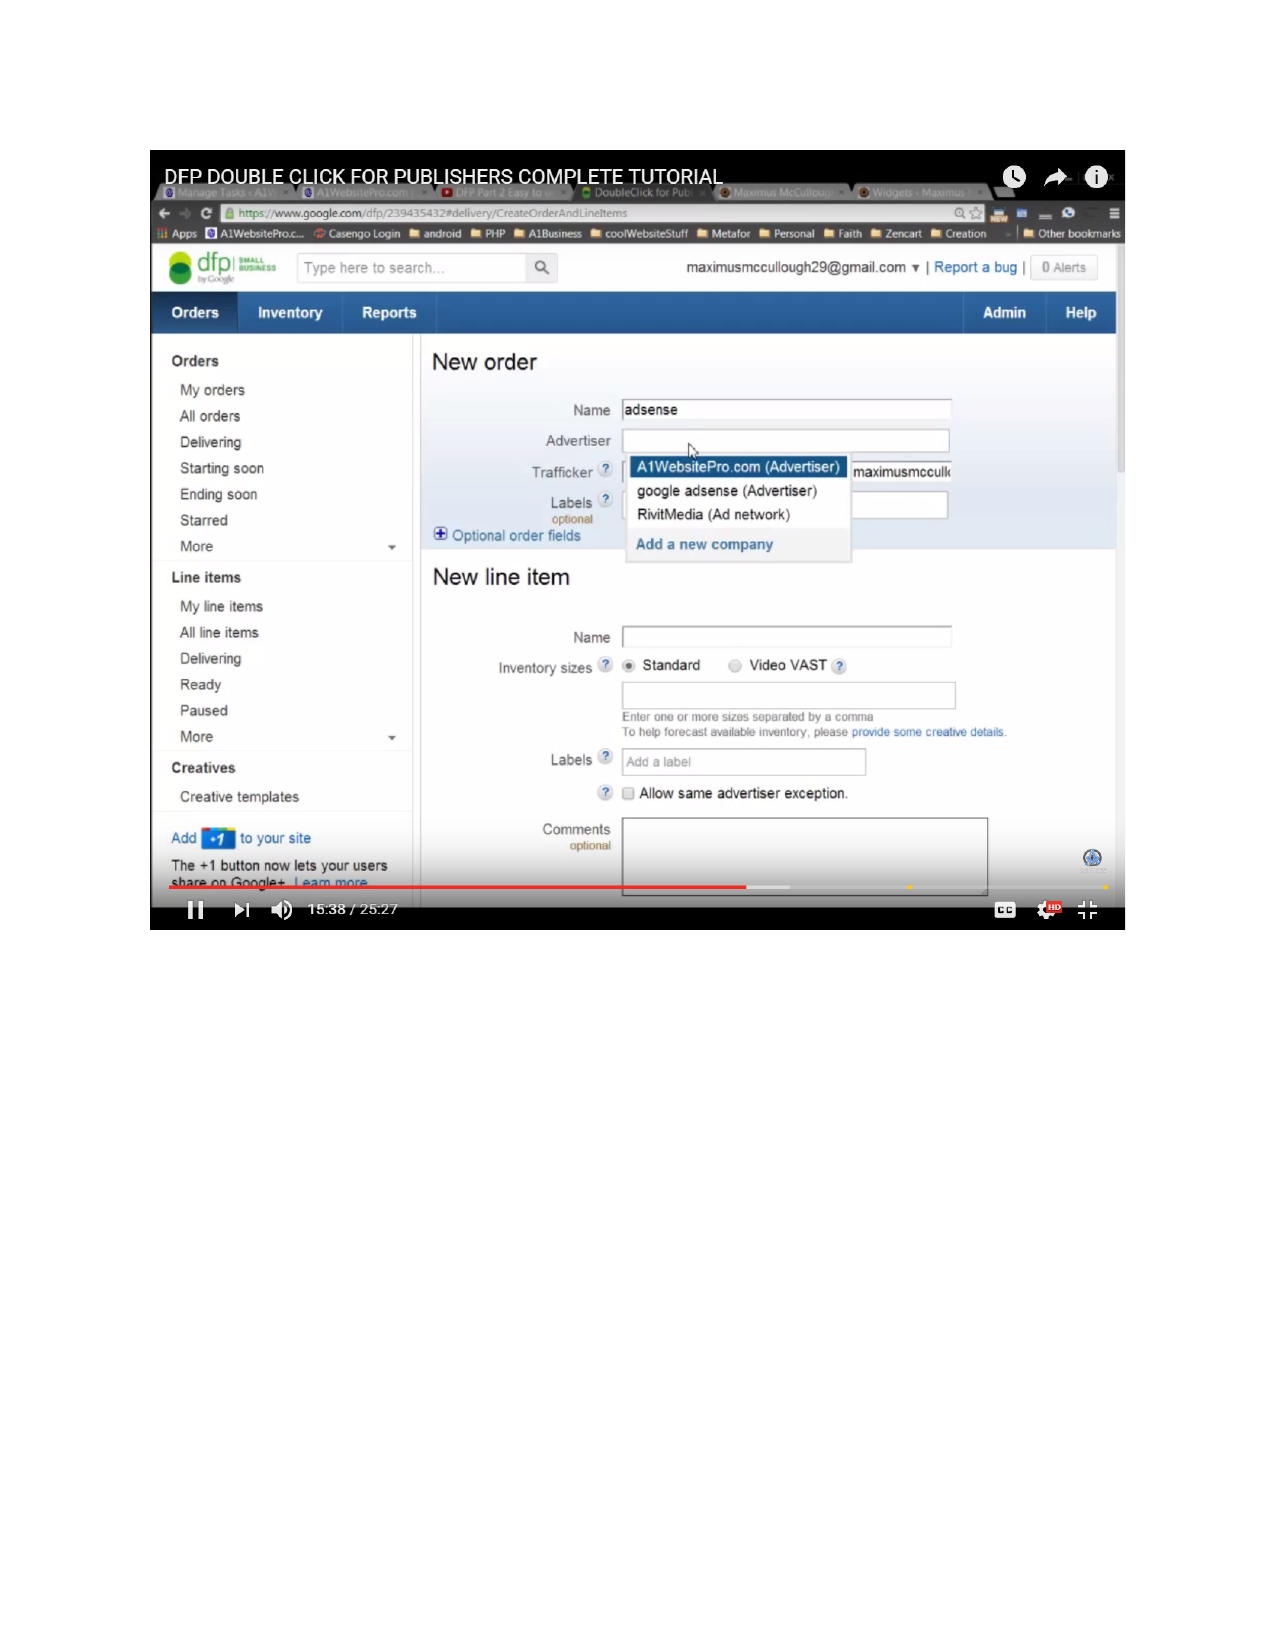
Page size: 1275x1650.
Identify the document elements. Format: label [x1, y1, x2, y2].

picture [150, 150, 1125, 930]
